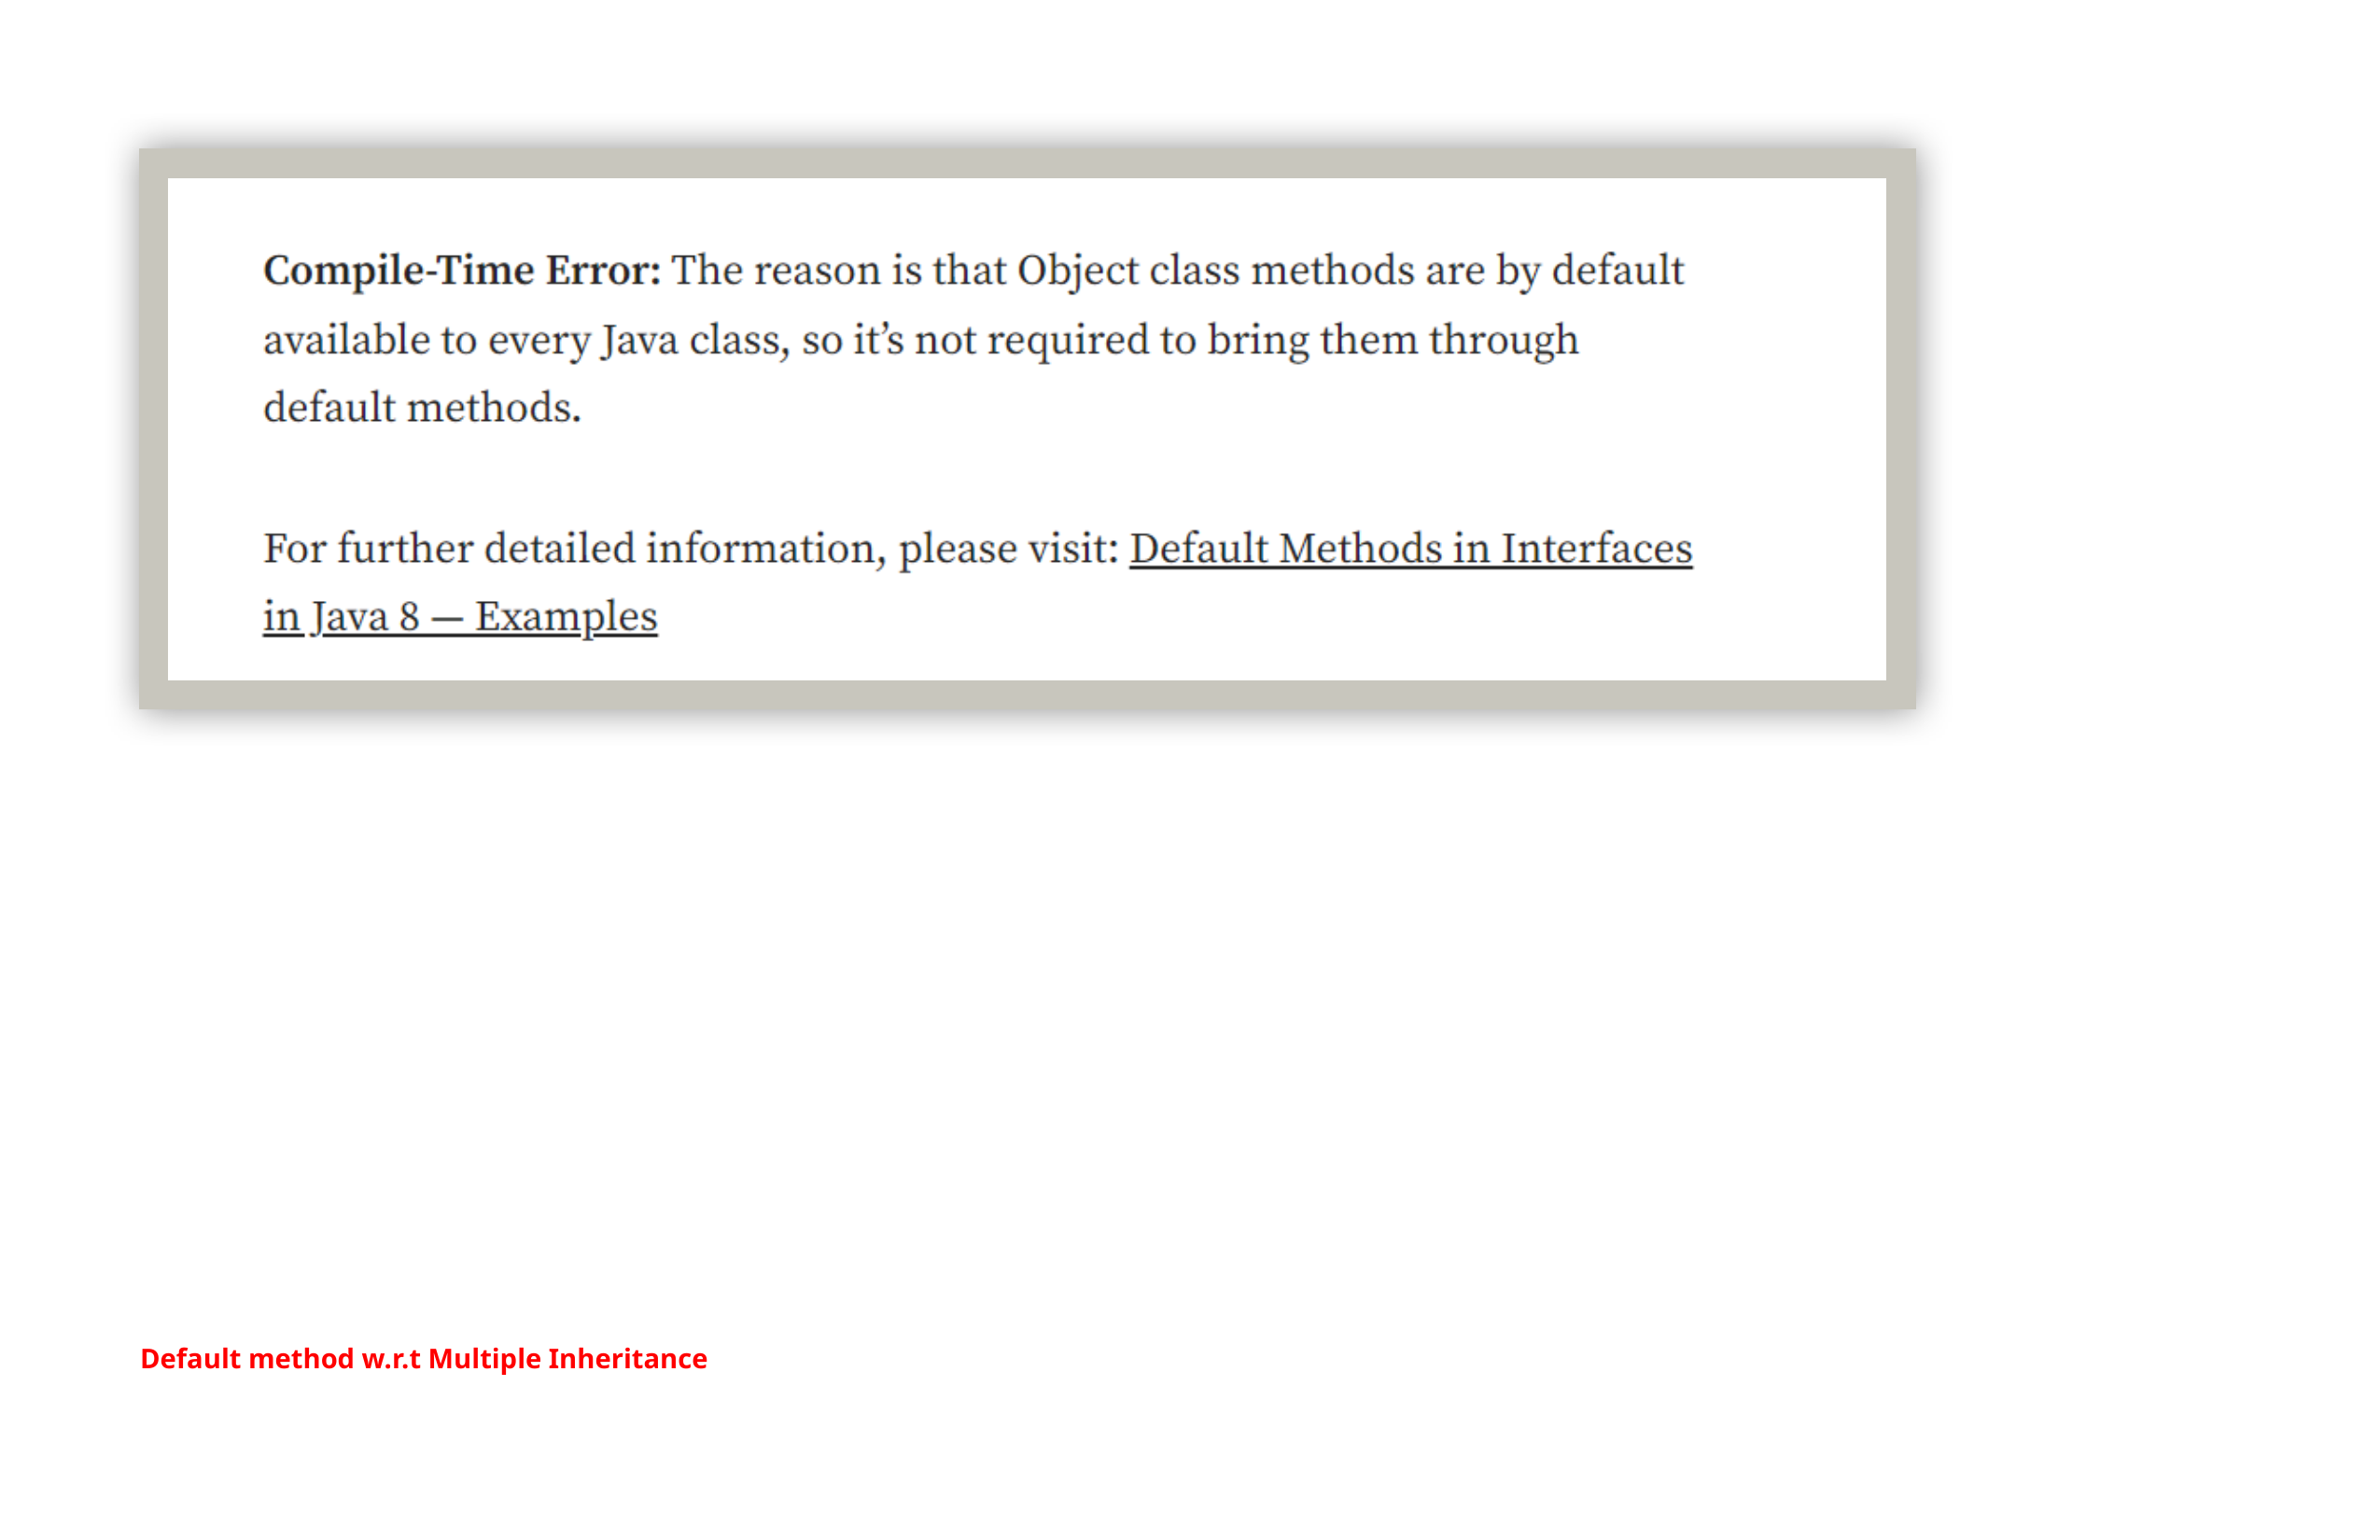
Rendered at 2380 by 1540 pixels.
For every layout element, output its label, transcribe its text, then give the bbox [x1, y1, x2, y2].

picture [168, 178, 1886, 680]
text Default method w.r.t Multiple Inheritance [140, 1340, 2240, 1377]
